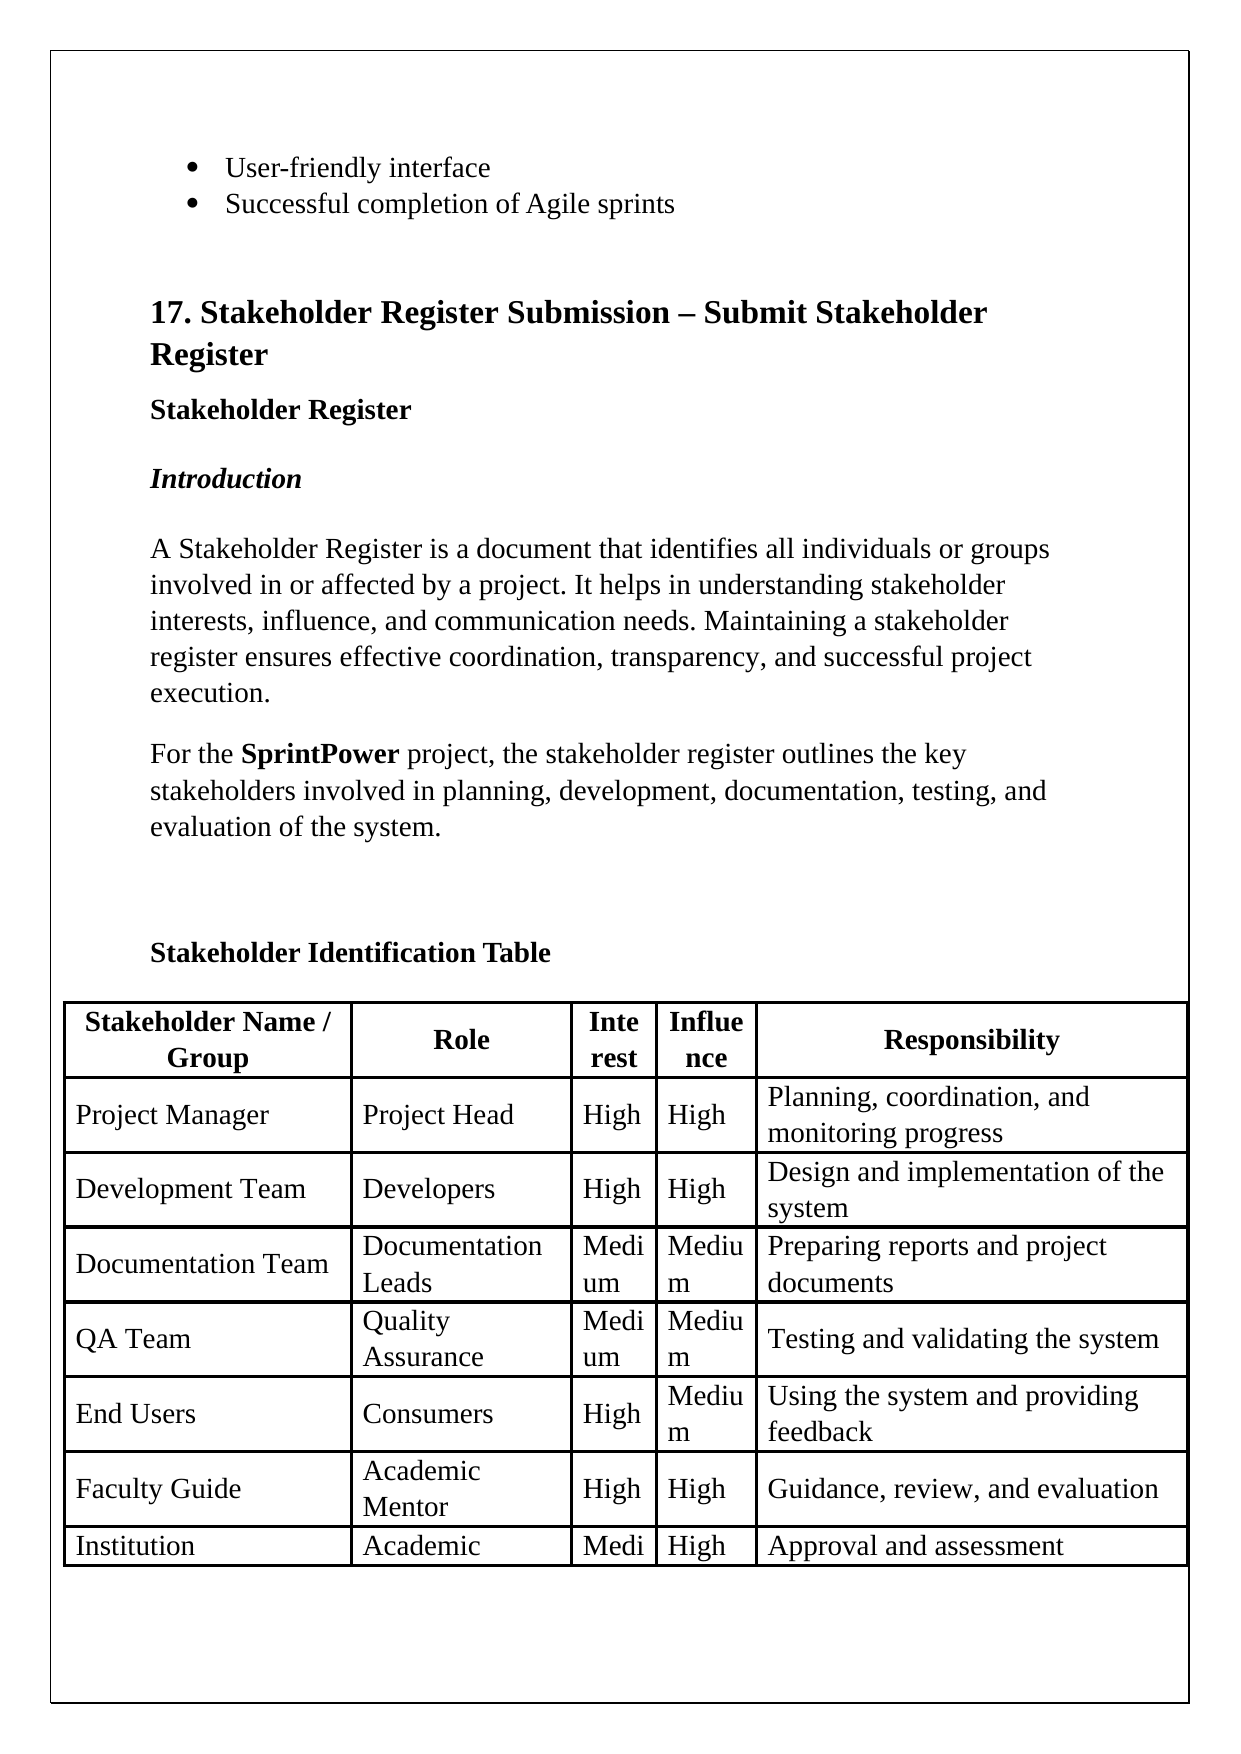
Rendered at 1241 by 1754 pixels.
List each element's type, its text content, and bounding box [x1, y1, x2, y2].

table_cell Medium [573, 1528, 655, 1564]
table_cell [758, 1528, 1186, 1564]
table_cell Quality Assurance [353, 1304, 570, 1375]
table_header Influence [658, 1004, 755, 1076]
text Stakeholder Register [150, 392, 1089, 426]
table_cell Medium [658, 1378, 755, 1450]
table_cell Faculty Guide [66, 1453, 350, 1525]
text A Stakeholder Register is a document that identifies all individuals or groups involved in or affected by a project. It helps in understanding stakeholder interests, influence, and communication needs. Maintaining a stakeholder register ensures effective coordination, transparency, and successful project execution. [150, 531, 1089, 709]
table_cell Medium [658, 1229, 755, 1300]
subtitle Introduction [150, 461, 1089, 495]
table_cell Consumers [353, 1378, 570, 1450]
table_cell Developers [353, 1154, 570, 1225]
table_cell QA Team [66, 1304, 350, 1375]
table_cell Documentation Leads [353, 1229, 570, 1300]
table_header Role [353, 1004, 570, 1076]
table_cell Guidance, review, and evaluation [758, 1453, 1186, 1525]
table_cell Institution [66, 1528, 350, 1564]
text 17. Stakeholder Register Submission – Submit Stakeholder Register [150, 293, 1089, 372]
table_cell Medium [573, 1229, 655, 1300]
list User-friendly interface [187, 150, 1089, 184]
table_cell End Users [66, 1378, 350, 1450]
table_cell Medium [658, 1304, 755, 1375]
table_cell Development Team [66, 1154, 350, 1225]
table_cell Planning, coordination, and monitoring progress [758, 1079, 1186, 1151]
table_cell Preparing reports and project documents [758, 1229, 1186, 1300]
table_header Responsibility [758, 1004, 1186, 1076]
table_cell Academic Authority [353, 1528, 570, 1564]
table_cell Documentation Team [66, 1229, 350, 1300]
subtitle Stakeholder Identification Table [150, 935, 1089, 969]
table_cell High [658, 1453, 755, 1525]
table_cell High [573, 1453, 655, 1525]
table_cell Academic Mentor [353, 1453, 570, 1525]
text For the SprintPower project, the stakeholder register outlines the key stakeholders involved in planning, development, documentation, testing, and evaluation of the system. [150, 736, 1089, 842]
table_cell Medium [573, 1304, 655, 1375]
table_cell High [658, 1528, 755, 1564]
table_header Interest [573, 1004, 655, 1076]
table_header Stakeholder Name / Group [66, 1004, 350, 1076]
table_cell Using the system and providing feedback [758, 1378, 1186, 1450]
table_cell Design and implementation of the system [758, 1154, 1186, 1225]
table_cell High [658, 1154, 755, 1225]
table_cell Project Head [353, 1079, 570, 1151]
table_cell Testing and validating the system [758, 1304, 1186, 1375]
table_cell High [573, 1079, 655, 1151]
table_cell High [573, 1154, 655, 1225]
table_cell High [658, 1079, 755, 1151]
table_cell Project Manager [66, 1079, 350, 1151]
table_cell High [573, 1378, 655, 1450]
list Successful completion of Agile sprints [187, 186, 1089, 220]
